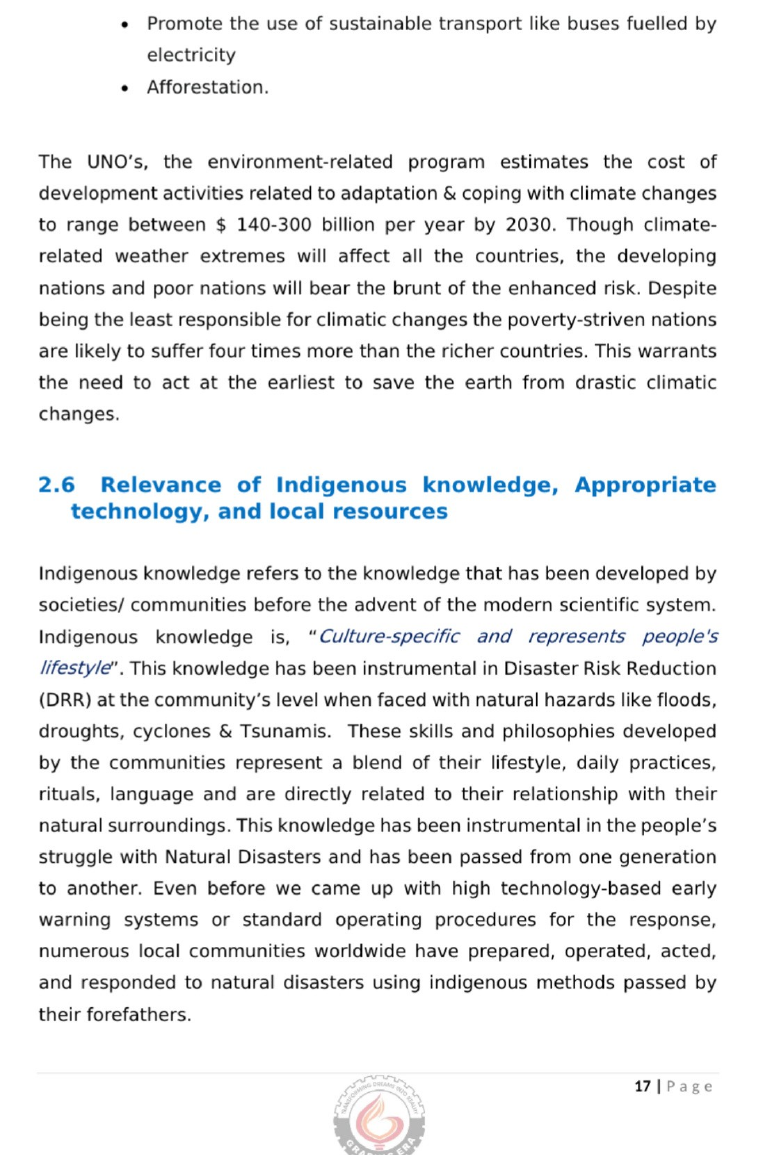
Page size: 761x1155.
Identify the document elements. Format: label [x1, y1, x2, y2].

picture [33, 11, 723, 1155]
